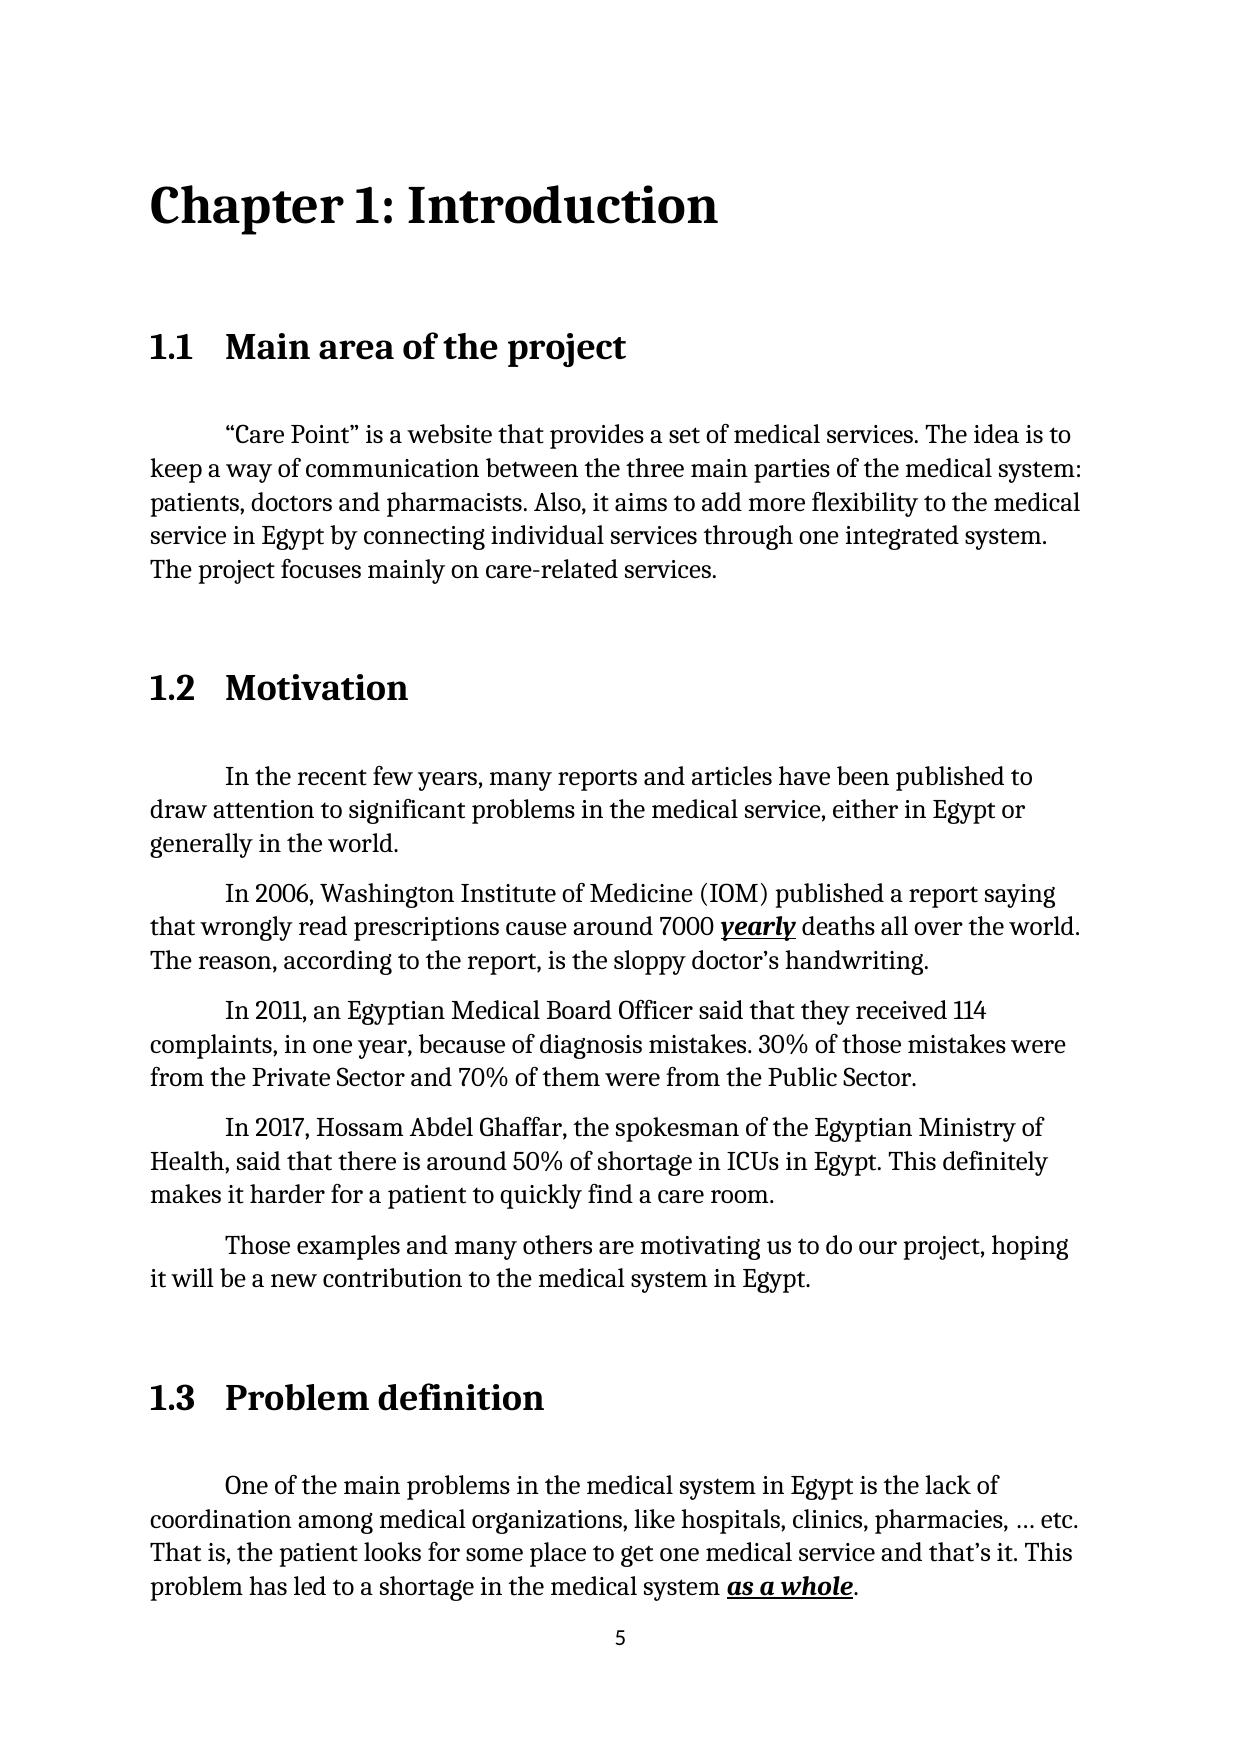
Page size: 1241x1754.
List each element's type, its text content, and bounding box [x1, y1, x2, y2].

text In 2006, Washington Institute of Medicine (IOM) published a report saying that wrongly read prescriptions cause around 7000 yearly deaths all over the world. The reason, according to the report, is the sloppy doctor’s handwriting. [150, 878, 1090, 976]
text One of the main problems in the medical system in Egypt is the lack of coordination among medical organizations, like hospitals, clinics, pharmacies, … etc. That is, the patient looks for some place to get one medical service and that’s it. This problem has led to a shortage in the medical system as a whole. [150, 1470, 1090, 1602]
subtitle Main area of the project [150, 326, 1090, 369]
text “Care Point” is a website that provides a set of medical services. The idea is to keep a way of communication between the three main parties of the medical system: patients, doctors and pharmacists. Also, it aims to add more flexibility to the medical service in Egypt by connecting individual services through one integrated system. The project focuses mainly on care-related services. [150, 419, 1090, 585]
text Those examples and many others are motivating us to do our project, hoping it will be a new contribution to the medical system in Egypt. [150, 1230, 1090, 1294]
text In the recent few years, many reports and articles have been published to draw attention to significant problems in the medical service, either in Egypt or generally in the world. [150, 761, 1090, 859]
text In 2011, an Egyptian Medical Board Officer said that they received 114 complaints, in one year, because of diagnosis mistakes. 30% of those mistakes were from the Private Sector and 70% of them were from the Public Sector. [150, 995, 1090, 1093]
subtitle Chapter 1: Introduction [150, 175, 1090, 237]
text In 2017, Hossam Abdel Ghaffar, the spokesman of the Egyptian Ministry of Health, said that there is around 50% of shortage in ICUs in Egypt. This definitely makes it harder for a patient to quickly find a care room. [150, 1112, 1090, 1211]
subtitle 1.2 Motivation [150, 667, 1090, 710]
subtitle 1.3 Problem definition [150, 1377, 1090, 1420]
